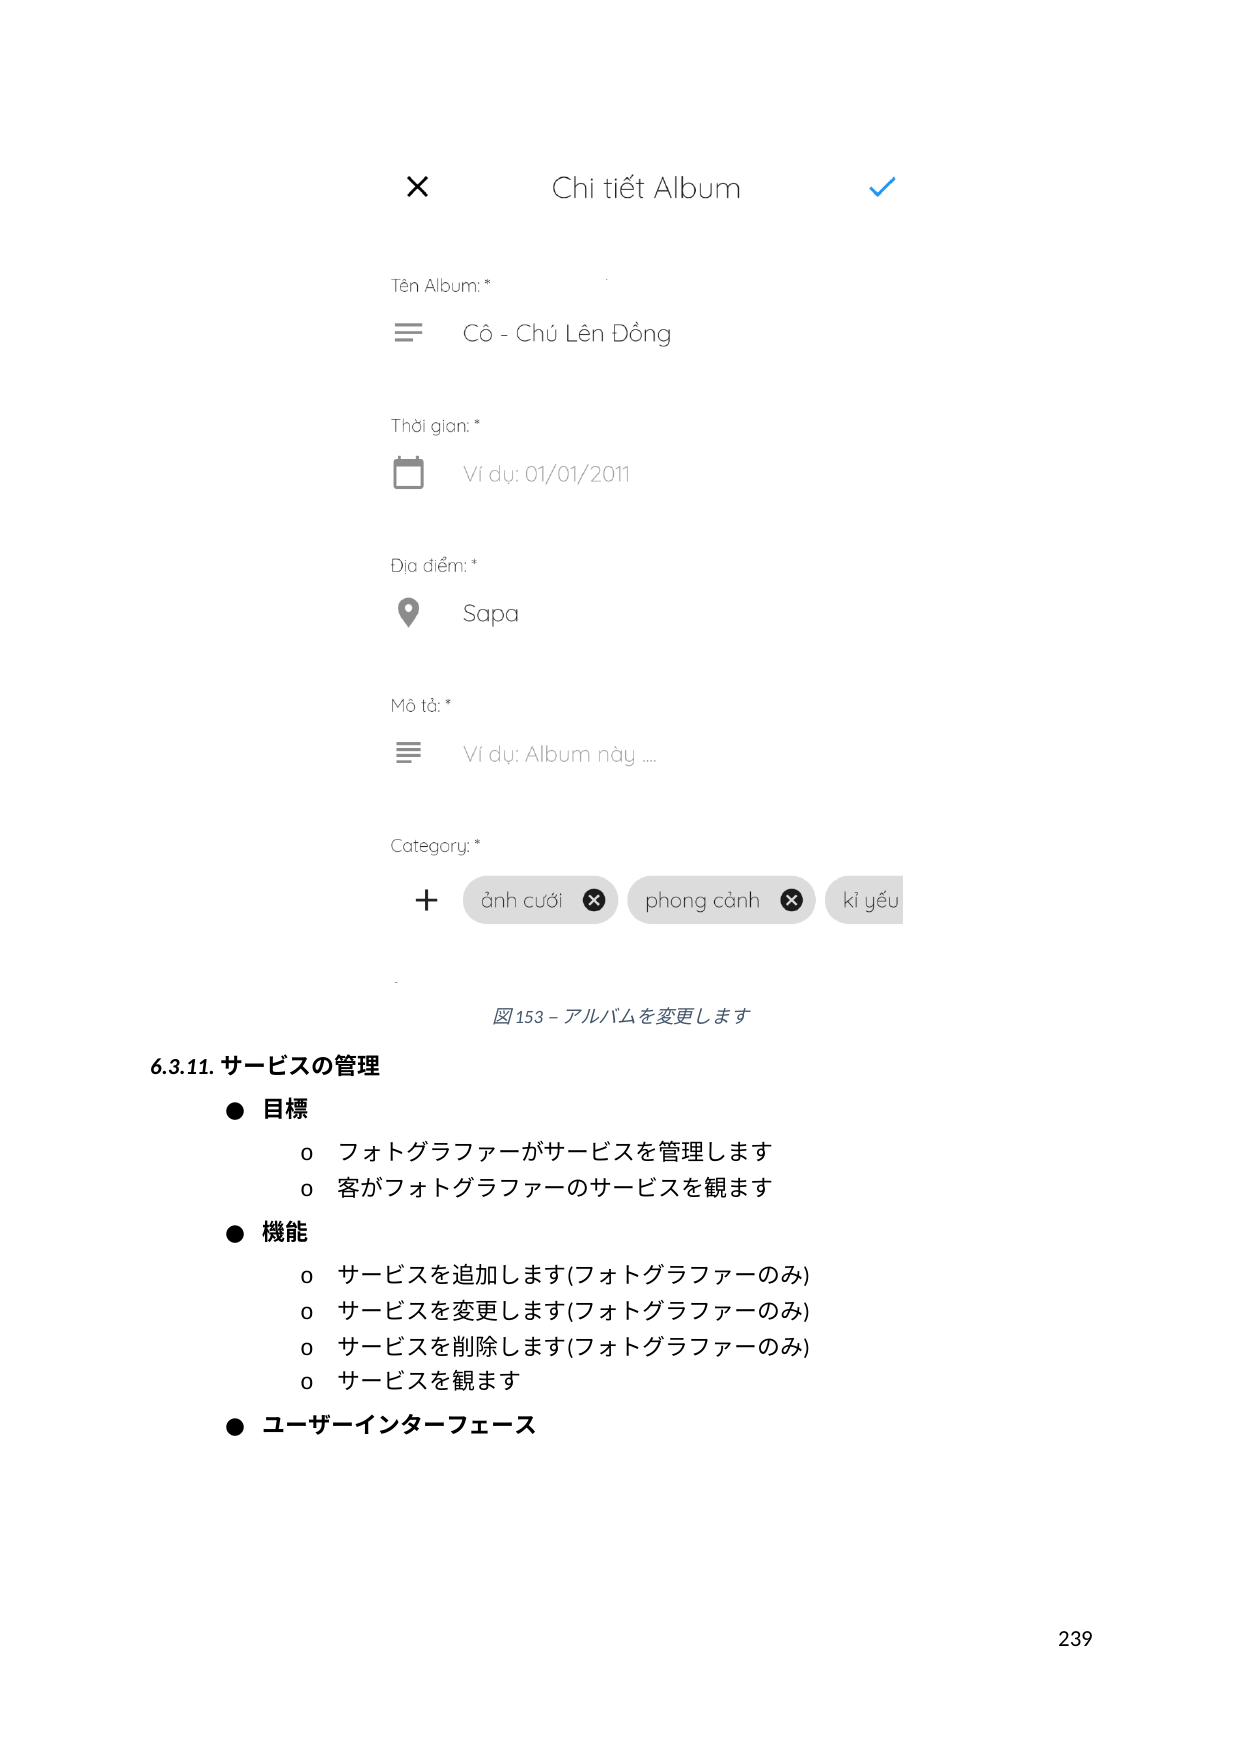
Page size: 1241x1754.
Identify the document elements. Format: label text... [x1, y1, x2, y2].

picture [375, 150, 918, 983]
list サービスを削除します(フォトグラファーのみ) [300, 1329, 1093, 1363]
list ユーザーインターフェース [225, 1399, 1093, 1446]
text 図153 – アルバムを変更します [150, 1002, 1093, 1029]
list フォトグラファーがサービスを管理します [300, 1134, 1093, 1168]
list サービスを変更します(フォトグラファーのみ) [300, 1293, 1093, 1327]
list 機能 [225, 1206, 1093, 1253]
subtitle 6.3.11. サービスの管理 [150, 1050, 1093, 1081]
list サービスを追加します(フォトグラファーのみ) [300, 1257, 1093, 1291]
list 客がフォトグラファーのサービスを観ます [300, 1170, 1093, 1204]
list 目標 [225, 1083, 1093, 1131]
list サービスを観ます [300, 1365, 1093, 1397]
